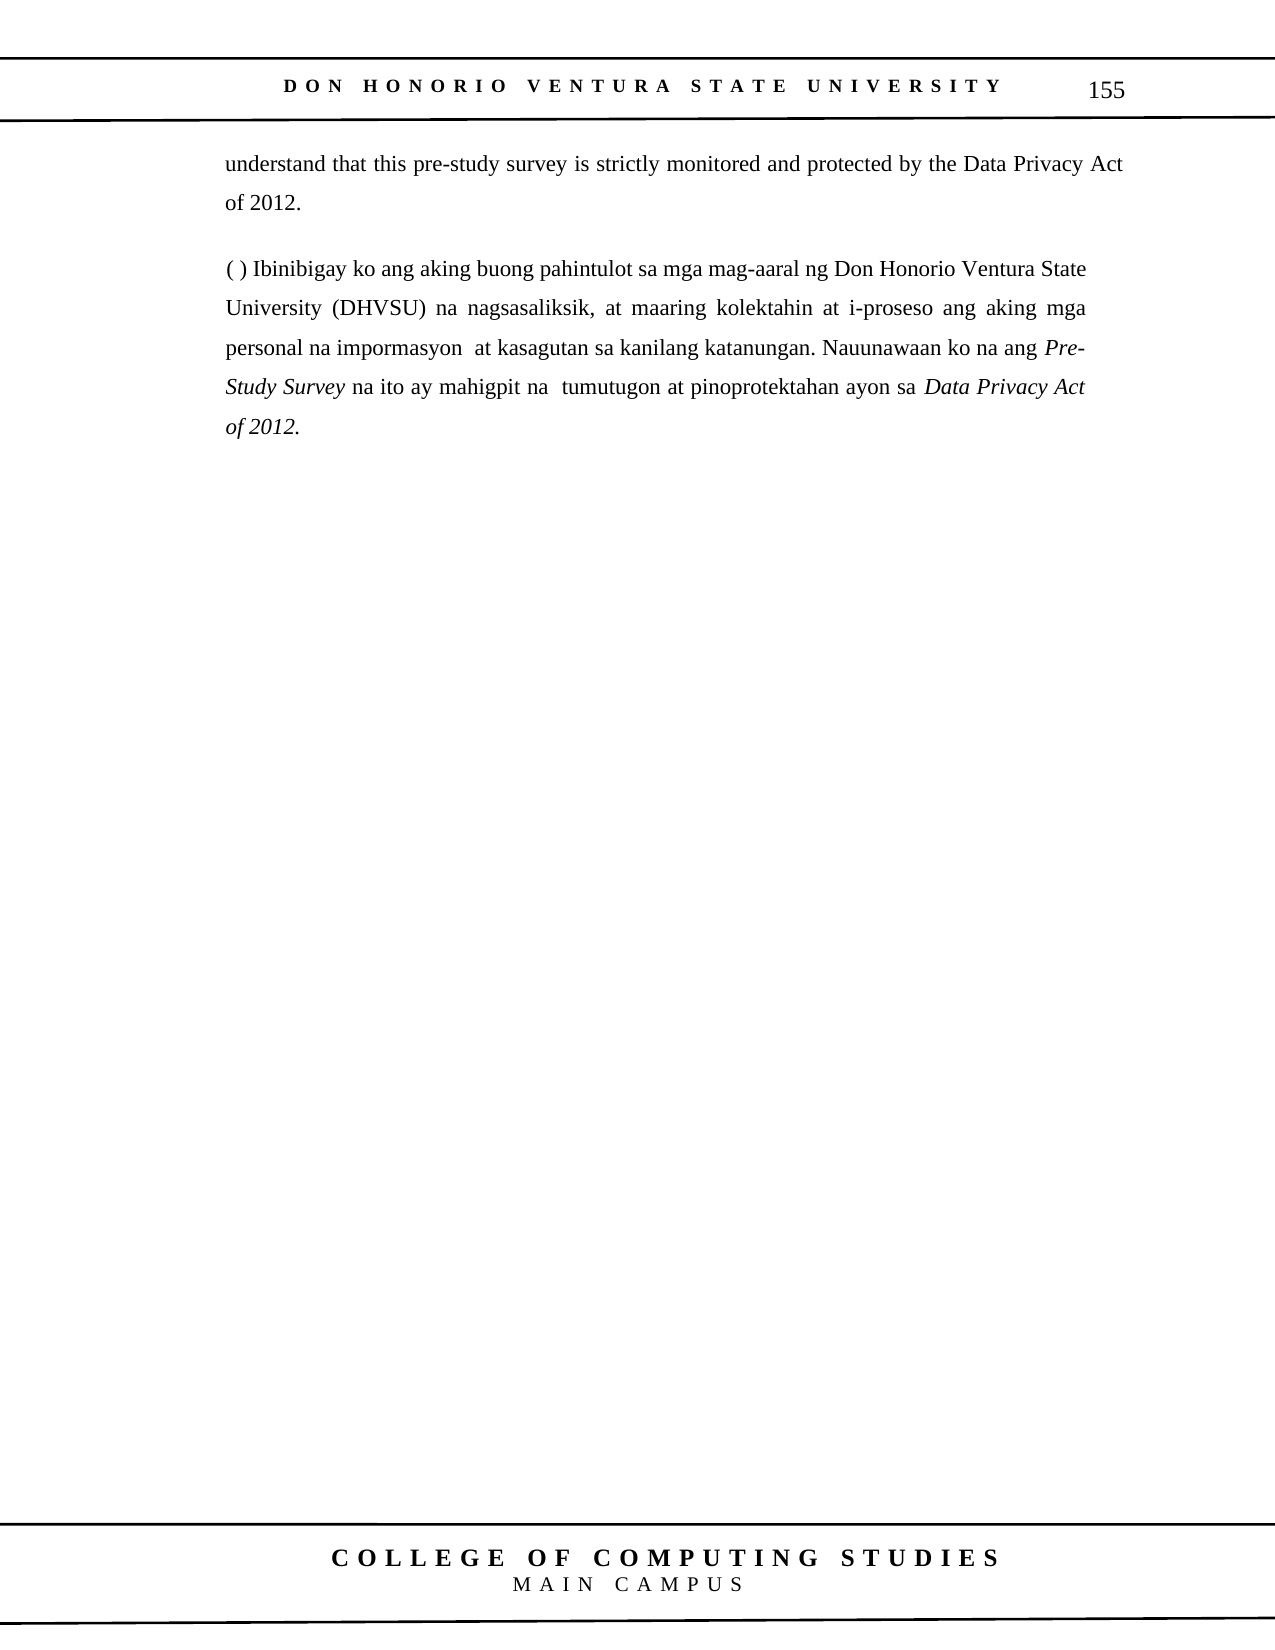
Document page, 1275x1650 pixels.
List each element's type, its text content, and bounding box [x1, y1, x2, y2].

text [225, 150, 1125, 216]
text ( ) Ibinibigay ko ang aking buong pahintulot sa mga mag-aaral ng Don Honorio Ventura State University (DHVSU) na nagsasaliksik, at maaring kolektahin at i-proseso ang aking mga personal na impormasyon at kasagutan sa kanilang katanungan. Nauunawaan ko na ang Pre-Study Survey na ito ay mahigpit na tumutugon at pinoprotektahan ayon sa Data Privacy Act of 2012. [225, 255, 1087, 439]
